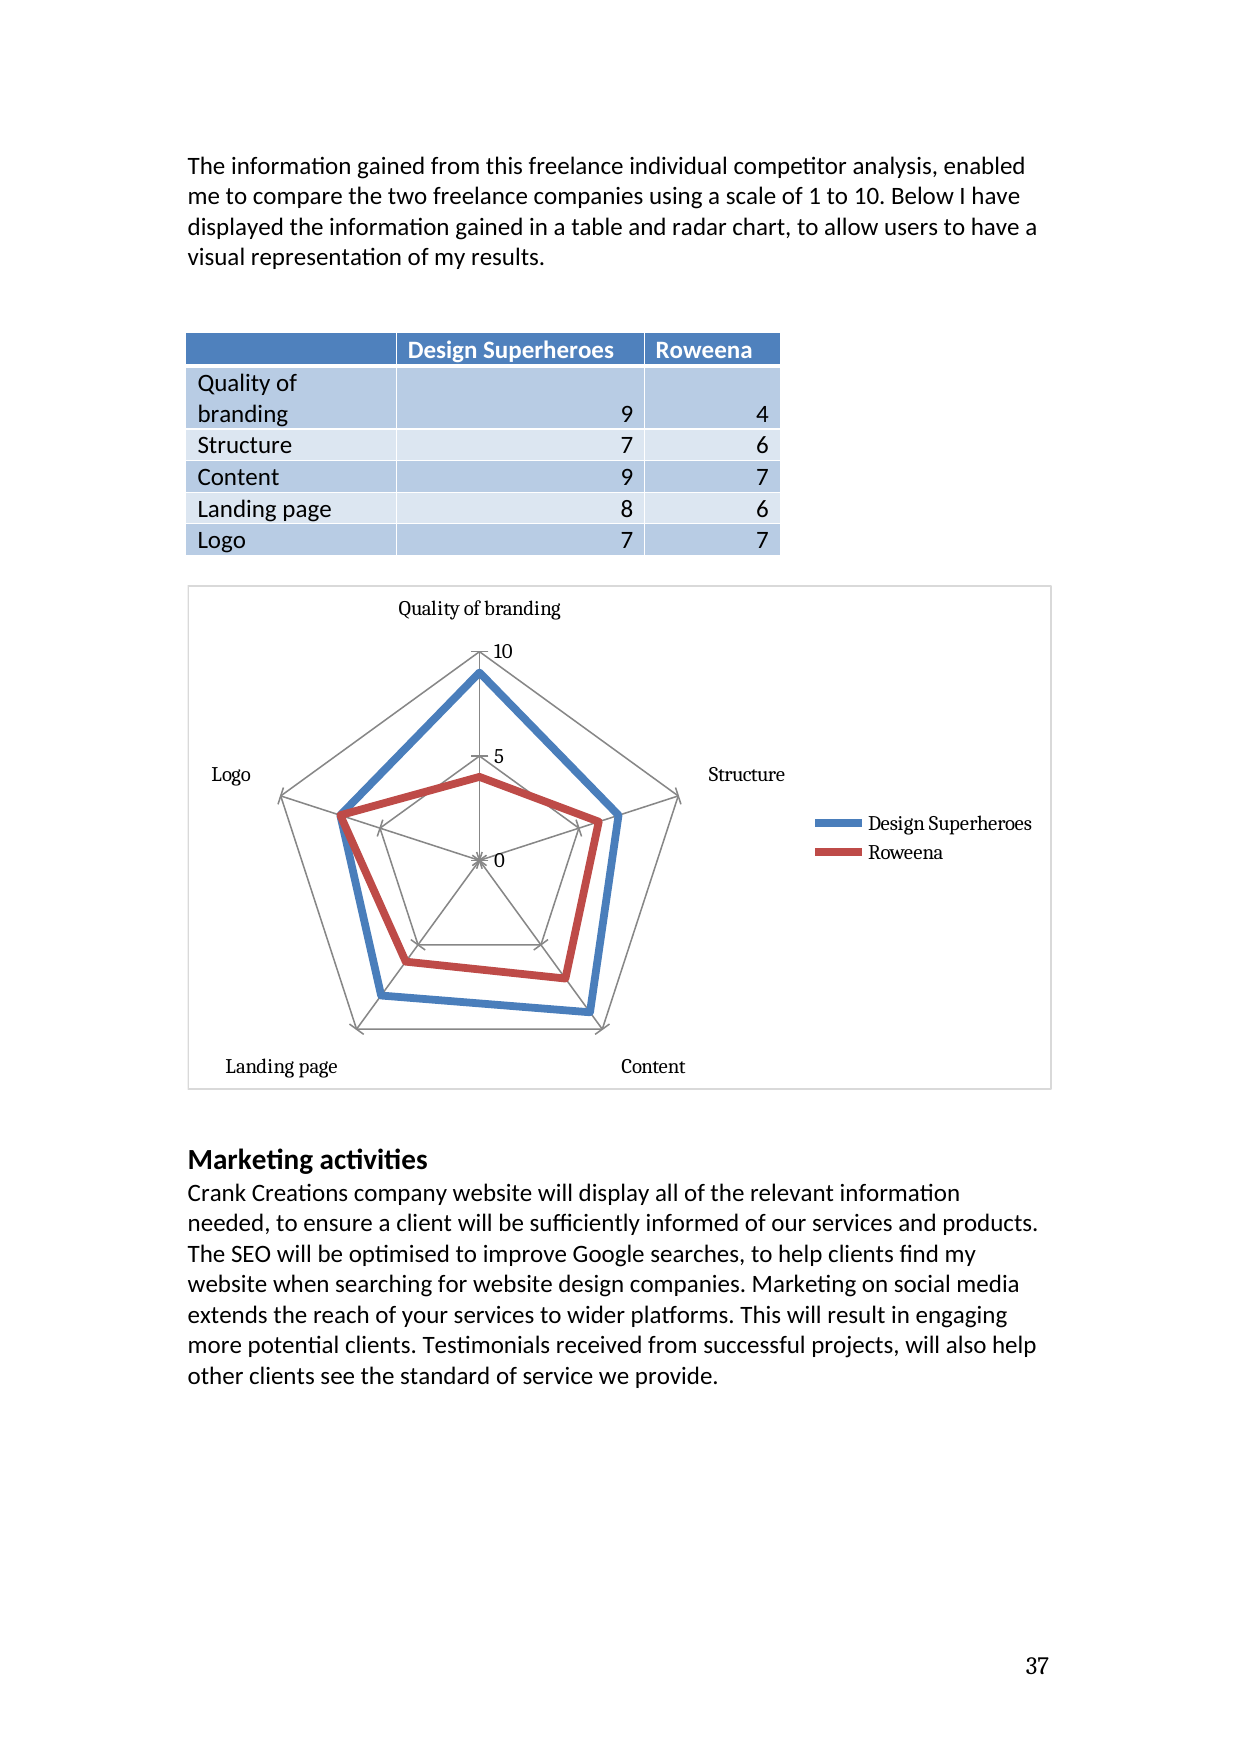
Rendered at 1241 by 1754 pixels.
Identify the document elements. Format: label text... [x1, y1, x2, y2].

table_cell 7 [645, 524, 780, 555]
table_header Roweena [645, 333, 780, 364]
table_cell 7 [397, 524, 644, 555]
subtitle Marketing activities [187, 1141, 1049, 1177]
table_cell 6 [645, 430, 780, 460]
text The information gained from this freelance individual competitor analysis, enabled me to compare the two freelance companies using a scale of 1 to 10. Below I have displayed the information gained in a table and radar chart, to allow users to have a visual representation of my results. [187, 150, 1049, 272]
table_cell 9 [397, 461, 644, 492]
table_cell Structure [186, 430, 396, 460]
table_cell 7 [397, 430, 644, 460]
table_header [186, 333, 396, 364]
table_cell Quality of branding [186, 368, 396, 428]
text Crank Creations company website will display all of the relevant information needed, to ensure a client will be sufficiently informed of our services and products. The SEO will be optimised to improve Google searches, to help clients find my website when searching for website design companies. Marketing on social media extends the reach of your services to wider platforms. This will result in engaging more potential clients. Testimonials received from successful projects, will also help other clients see the standard of service we provide. [187, 1177, 1049, 1390]
table_cell Landing page [186, 493, 396, 523]
table_cell 7 [645, 461, 780, 492]
table_cell Content [186, 461, 396, 492]
table_cell 4 [645, 368, 780, 428]
table_cell 6 [645, 493, 780, 523]
table_cell Logo [186, 524, 396, 555]
table_cell 9 [397, 368, 644, 428]
table_header Design Superheroes [397, 333, 644, 364]
table_cell 8 [397, 493, 644, 523]
